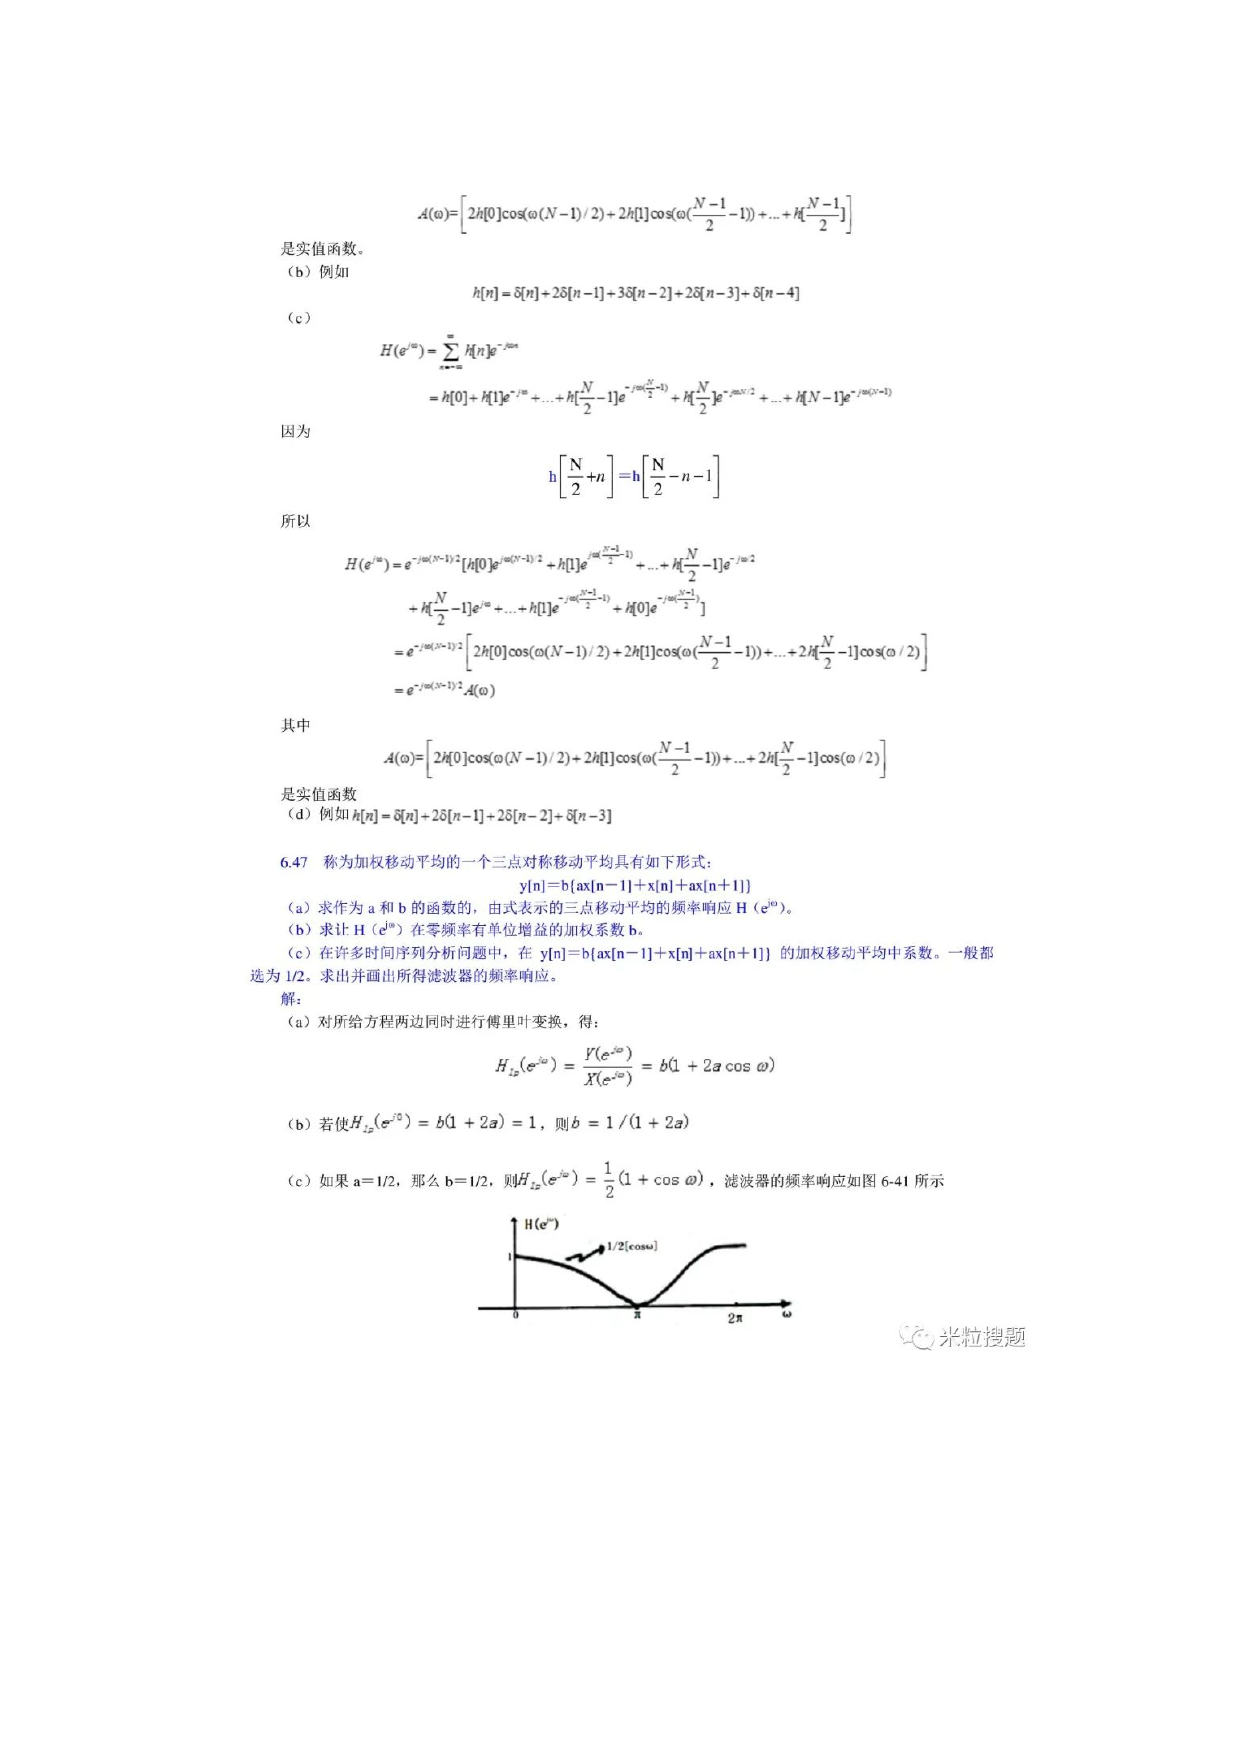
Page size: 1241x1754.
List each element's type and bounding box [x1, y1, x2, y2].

picture [187, 152, 1053, 1375]
